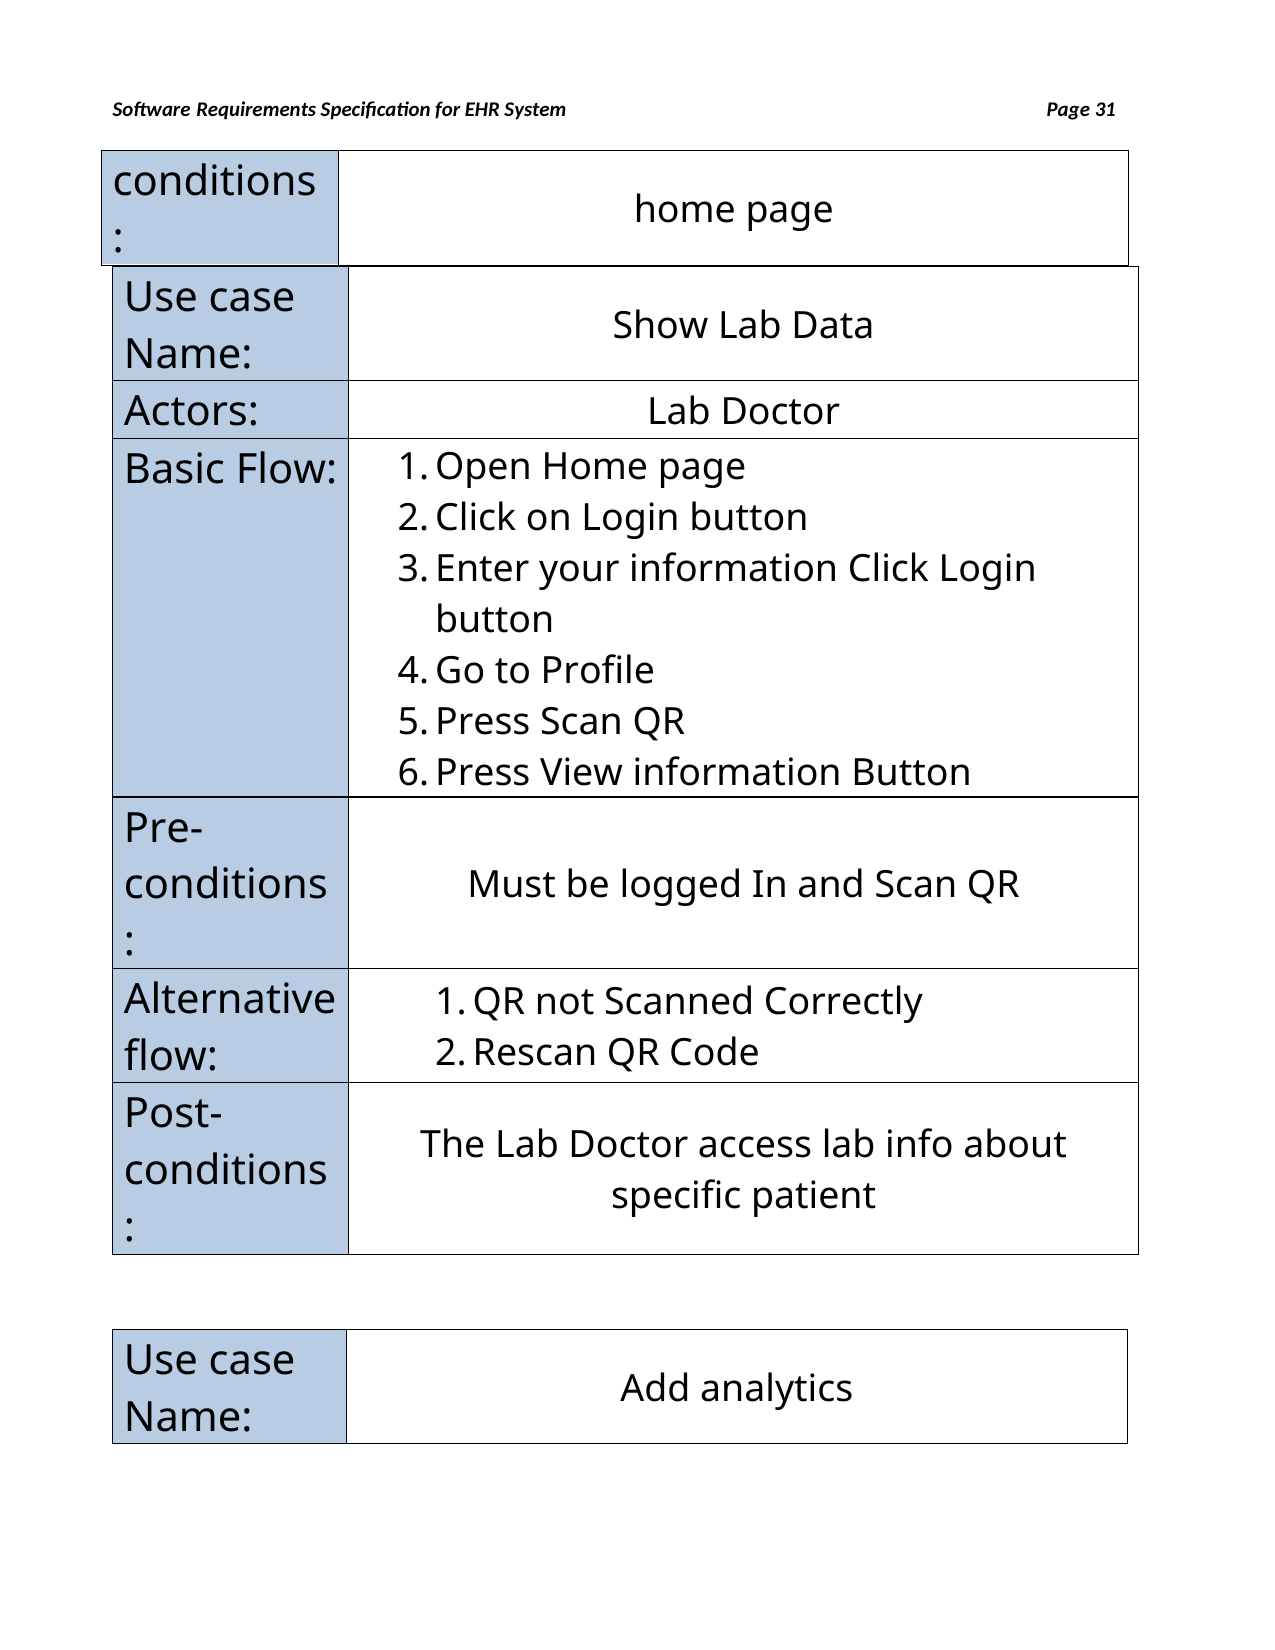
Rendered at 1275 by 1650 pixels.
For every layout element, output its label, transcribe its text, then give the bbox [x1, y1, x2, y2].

table_cell Must be logged In and Scan QR [349, 798, 1138, 968]
table_header Add analytics [347, 1330, 1127, 1443]
table_cell Open Home page Click on Login button Enter your information Click Login button Go to Profile Press Scan QR Press View information Button [349, 439, 1138, 796]
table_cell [339, 151, 1128, 264]
table_header Show Lab Data [349, 267, 1138, 380]
table_cell Basic Flow: [113, 439, 348, 796]
table_cell Alternative flow: [113, 969, 348, 1082]
table_cell Post-conditions: [113, 1083, 348, 1254]
table_cell Lab Doctor [349, 381, 1138, 438]
table_cell Pre-conditions: [113, 798, 348, 968]
table_cell QR not Scanned Correctly Rescan QR Code [349, 969, 1138, 1082]
table_header Use case Name: [113, 1330, 346, 1443]
table_header Use case Name: [113, 267, 348, 380]
table_cell The Lab Doctor access lab info about specific patient [349, 1083, 1138, 1254]
table_cell Post-conditions: [102, 151, 338, 264]
table_cell Actors: [113, 381, 348, 438]
